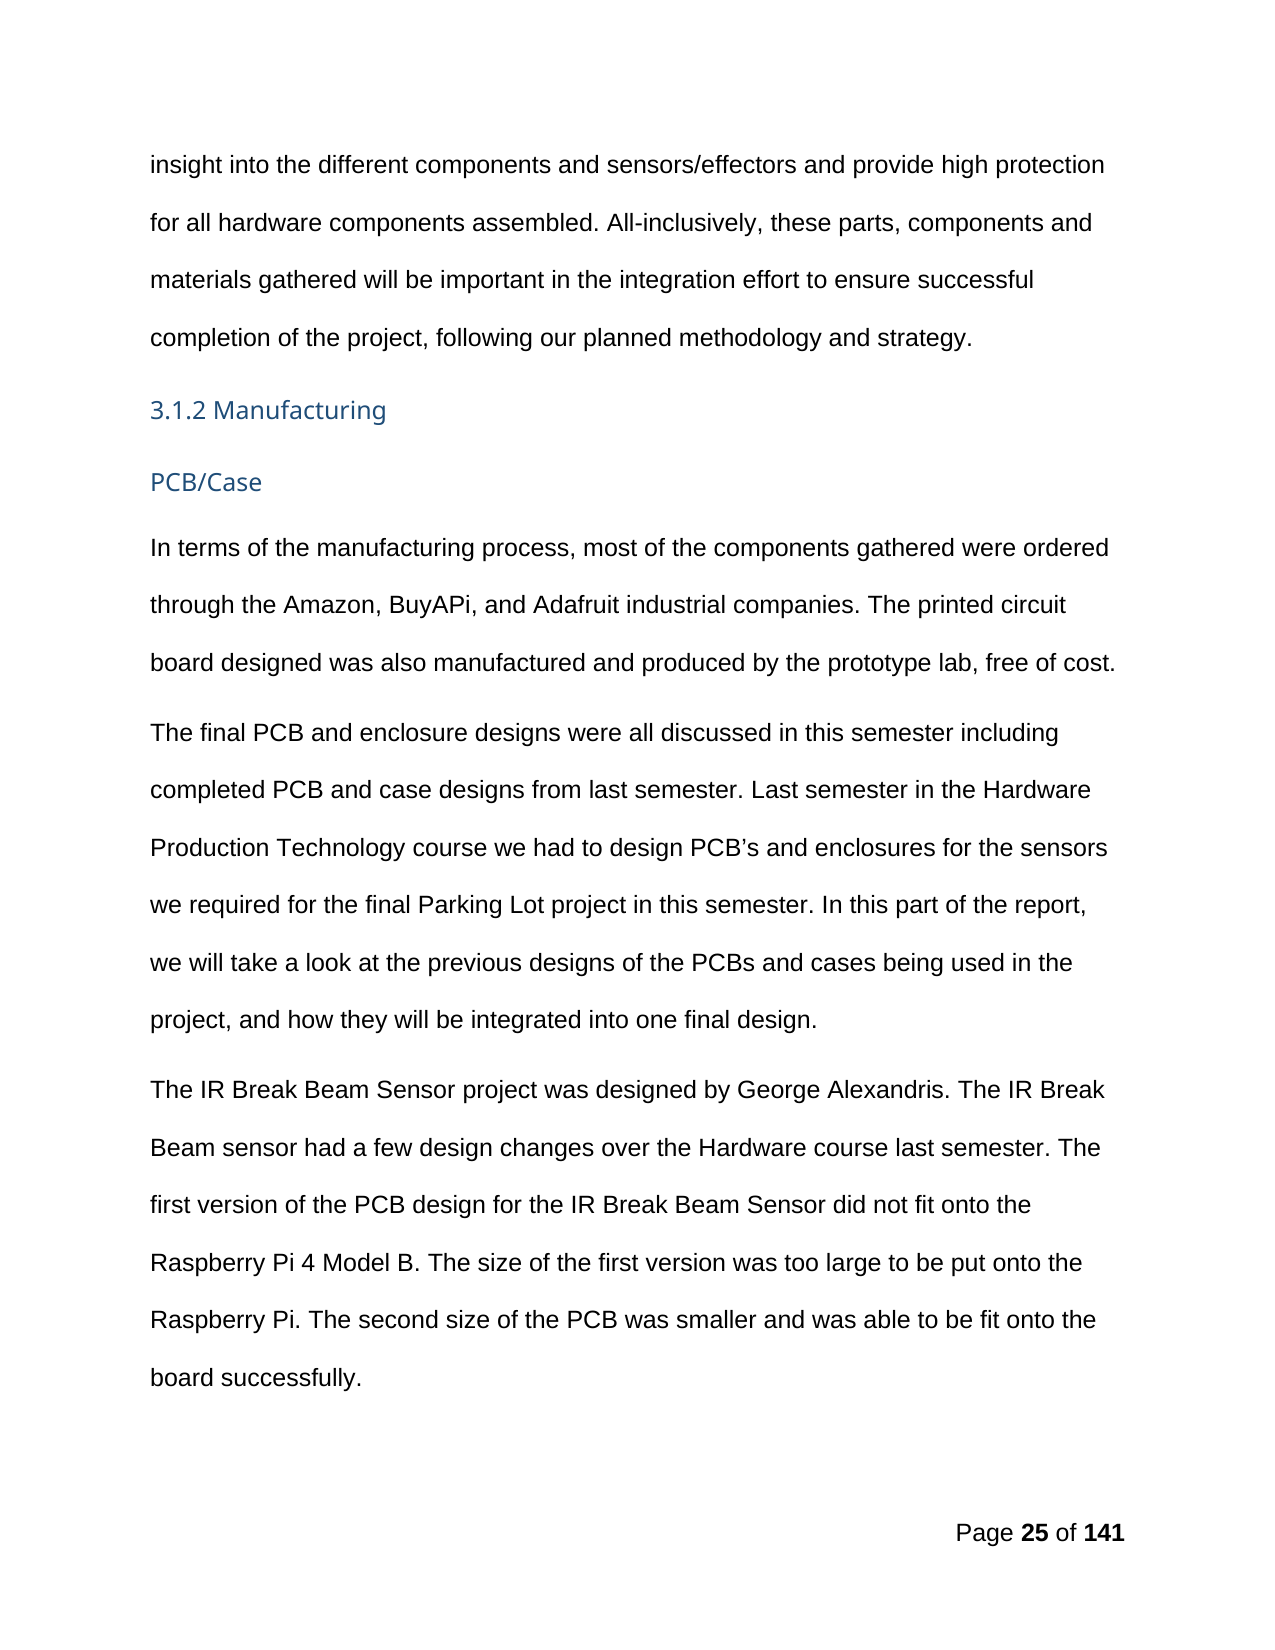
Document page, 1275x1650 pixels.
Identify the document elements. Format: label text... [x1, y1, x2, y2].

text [150, 150, 1125, 351]
text The final PCB and enclosure designs were all discussed in this semester including completed PCB and case designs from last semester. Last semester in the Hardware Production Technology course we had to design PCB’s and enclosures for the sensors we required for the final Parking Lot project in this semester. In this part of the report, we will take a look at the previous designs of the PCBs and cases being used in the project, and how they will be integrated into one final design. [150, 718, 1125, 1034]
subtitle 3.1.2 Manufacturing [150, 392, 1125, 427]
subtitle PCB/Case [150, 465, 1125, 499]
text The IR Break Beam Sensor project was designed by George Alexandris. The IR Break Beam sensor had a few design changes over the Hardware course last semester. The first version of the PCB design for the IR Break Beam Sensor did not fit onto the Raspberry Pi 4 Model B. The size of the first version was too large to be put onto the Raspberry Pi. The second size of the PCB was smaller and was able to be fit onto the board successfully. [150, 1075, 1125, 1392]
text In terms of the manufacturing process, most of the components gathered were ordered through the Amazon, BuyAPi, and Adafruit industrial companies. The printed circuit board designed was also manufactured and produced by the prototype lab, free of cost. [150, 533, 1125, 677]
